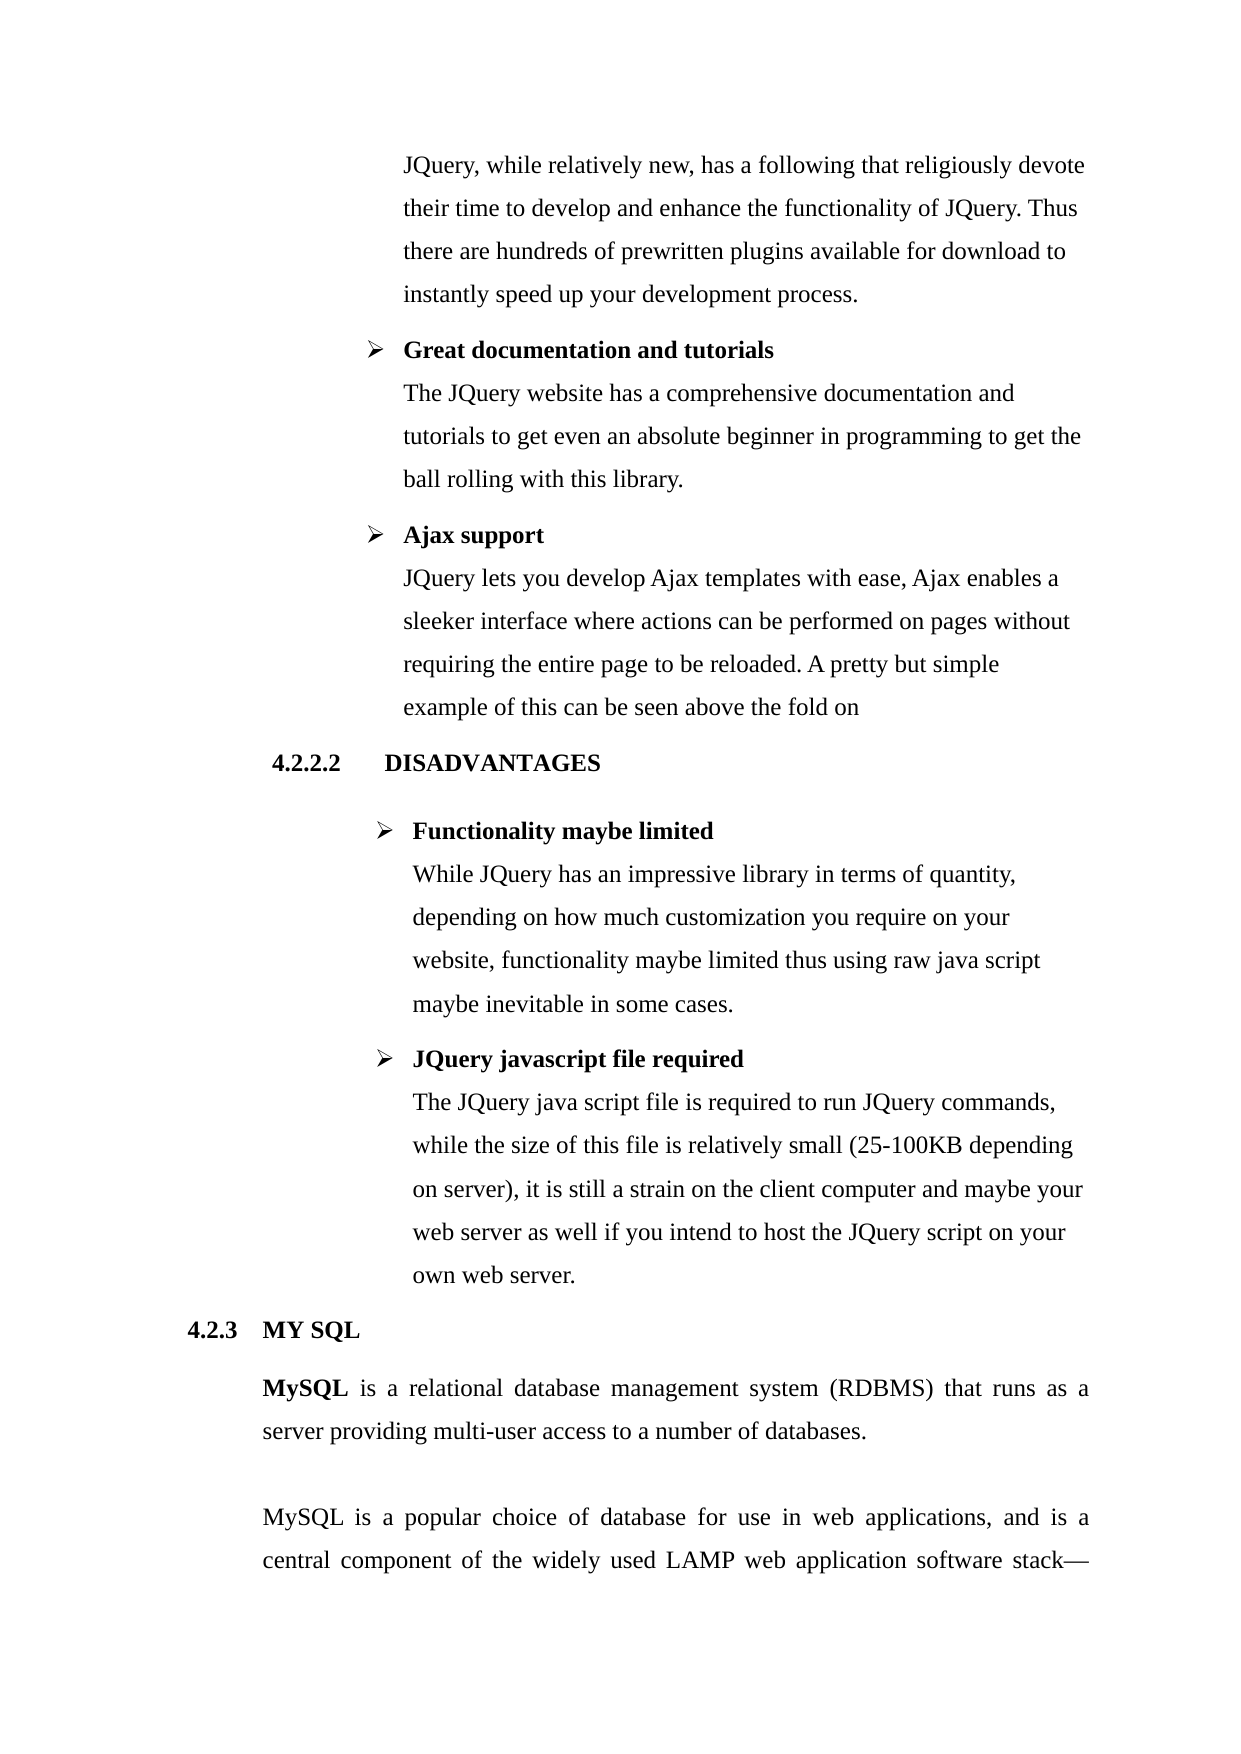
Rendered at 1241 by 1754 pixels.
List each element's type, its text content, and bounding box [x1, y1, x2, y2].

list DISADVANTAGES [272, 748, 1090, 777]
list Ajax support JQuery lets you develop Ajax templates with ease, Ajax enables a sleeker interface where actions can be performed on pages without requiring the entire page to be reloaded. A pretty but simple example of this can be seen above the fold on [366, 520, 1090, 721]
list JQuery javascript file required The JQuery java script file is required to run JQuery commands, while the size of this file is relatively small (25-100KB depending on server), it is still a strain on the client computer and maybe your web server as well if you intend to host the JQuery script on your own web server. [375, 1044, 1090, 1289]
list MY SQL [187, 1316, 1090, 1344]
list Great documentation and tutorials The JQuery website has a comprehensive documentation and tutorials to get even an absolute beginner in programming to get the ball rolling with this library. [366, 335, 1090, 493]
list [366, 150, 1090, 308]
text MySQL is a relational database management system (RDBMS) that runs as a server providing multi-user access to a number of databases. [262, 1373, 1090, 1445]
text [262, 1502, 1090, 1574]
list Functionality maybe limited While JQuery has an impressive library in terms of quantity, depending on how much customization you require on your website, functionality maybe limited thus using raw java script maybe inevitable in some cases. [375, 816, 1090, 1017]
